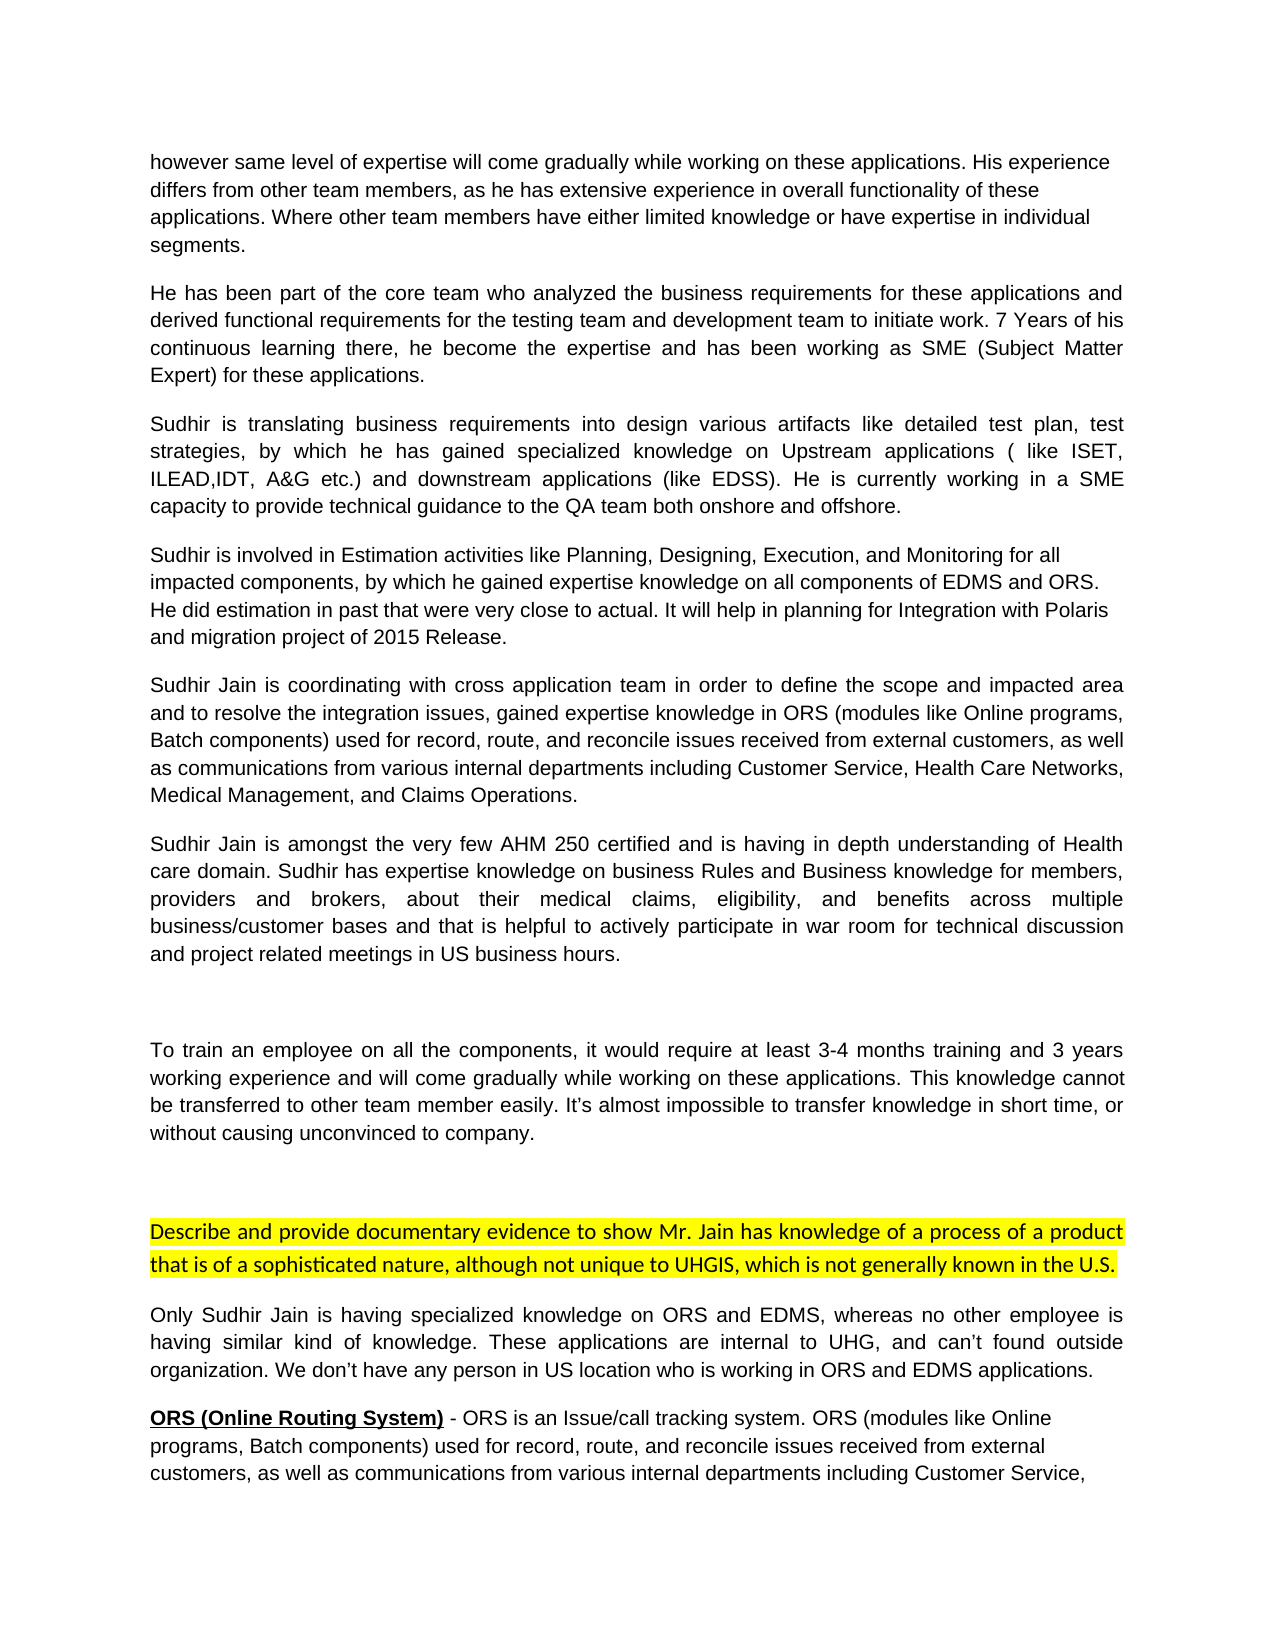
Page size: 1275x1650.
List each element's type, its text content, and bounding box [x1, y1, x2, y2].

text To train an employee on all the components, it would require at least 3-4 months training and 3 years working experience and will come gradually while working on these applications. This knowledge cannot be transferred to other team member easily. It’s almost impossible to transfer knowledge in short time, or without causing unconvinced to company. [150, 1038, 1125, 1145]
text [150, 150, 1125, 256]
text He has been part of the core team who analyzed the business requirements for these applications and derived functional requirements for the testing team and development team to initiate work. 7 Years of his continuous learning there, he become the expertise and has been working as SME (Subject Matter Expert) for these applications. [150, 281, 1125, 387]
text Describe and provide documentary evidence to show Mr. Jain has knowledge of a process of a product that is of a sophisticated nature, although not unique to UHGIS, which is not generally known in the U.S. [150, 1246, 1125, 1278]
text Sudhir is involved in Estimation activities like Planning, Designing, Execution, and Monitoring for all impacted components, by which he gained expertise knowledge on all components of EDMS and ORS. He did estimation in past that were very close to actual. It will help in planning for Integration with Polaris and migration project of 2015 Release. [150, 542, 1125, 649]
text Only Sudhir Jain is having specialized knowledge on ORS and EDMS, whereas no other employee is having similar kind of knowledge. These applications are internal to UHG, and can’t found outside organization. We don’t have any person in US location who is working in ORS and EDMS applications. [150, 1303, 1125, 1382]
text Sudhir is translating business requirements into design various artifacts like detailed test plan, test strategies, by which he has gained specialized knowledge on Upstream applications ( like ISET, ILEAD,IDT, A&G etc.) and downstream applications (like EDSS). He is currently working in a SME capacity to provide technical guidance to the QA team both onshore and offshore. [150, 412, 1125, 518]
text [150, 1406, 1125, 1485]
text Sudhir Jain is coordinating with cross application team in order to define the scope and impacted area and to resolve the integration issues, gained expertise knowledge in ORS (modules like Online programs, Batch components) used for record, route, and reconcile issues received from external customers, as well as communications from various internal departments including Customer Service, Health Care Networks, Medical Management, and Claims Operations. [150, 673, 1125, 807]
text Sudhir Jain is amongst the very few AHM 250 certified and is having in depth understanding of Health care domain. Sudhir has expertise knowledge on business Rules and Business knowledge for members, providers and brokers, about their medical claims, eligibility, and benefits across multiple business/customer bases and that is helpful to actively participate in war room for technical discussion and project related meetings in US business hours. [150, 832, 1125, 966]
